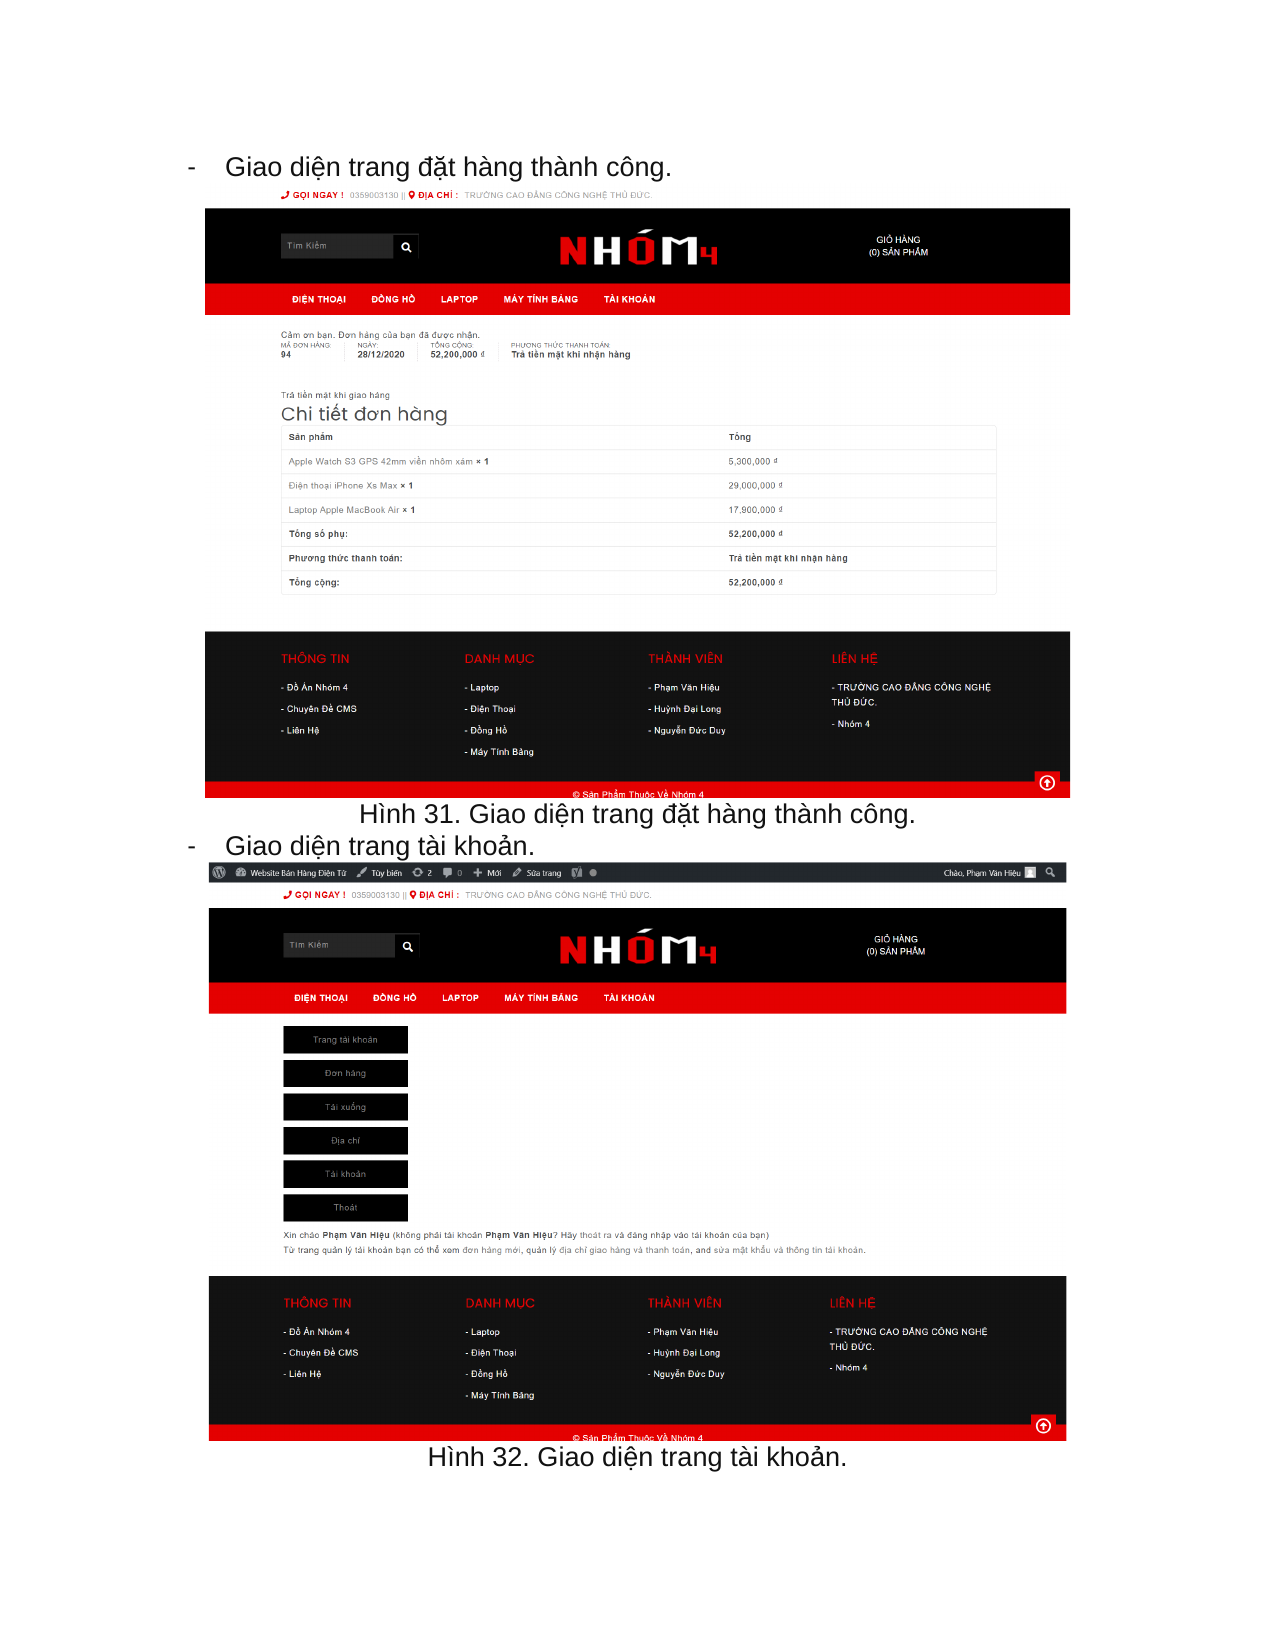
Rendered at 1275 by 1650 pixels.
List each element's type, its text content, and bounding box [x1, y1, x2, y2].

text Hình 32. Giao diện trang tài khoản. [150, 1441, 1125, 1472]
list Giao diện trang đặt hàng thành công. [187, 150, 1125, 183]
picture [205, 183, 1071, 798]
list Giao diện trang tài khoản. [187, 829, 1125, 862]
text Hình 31. Giao diện trang đặt hàng thành công. [150, 798, 1125, 829]
picture [208, 862, 1067, 1441]
